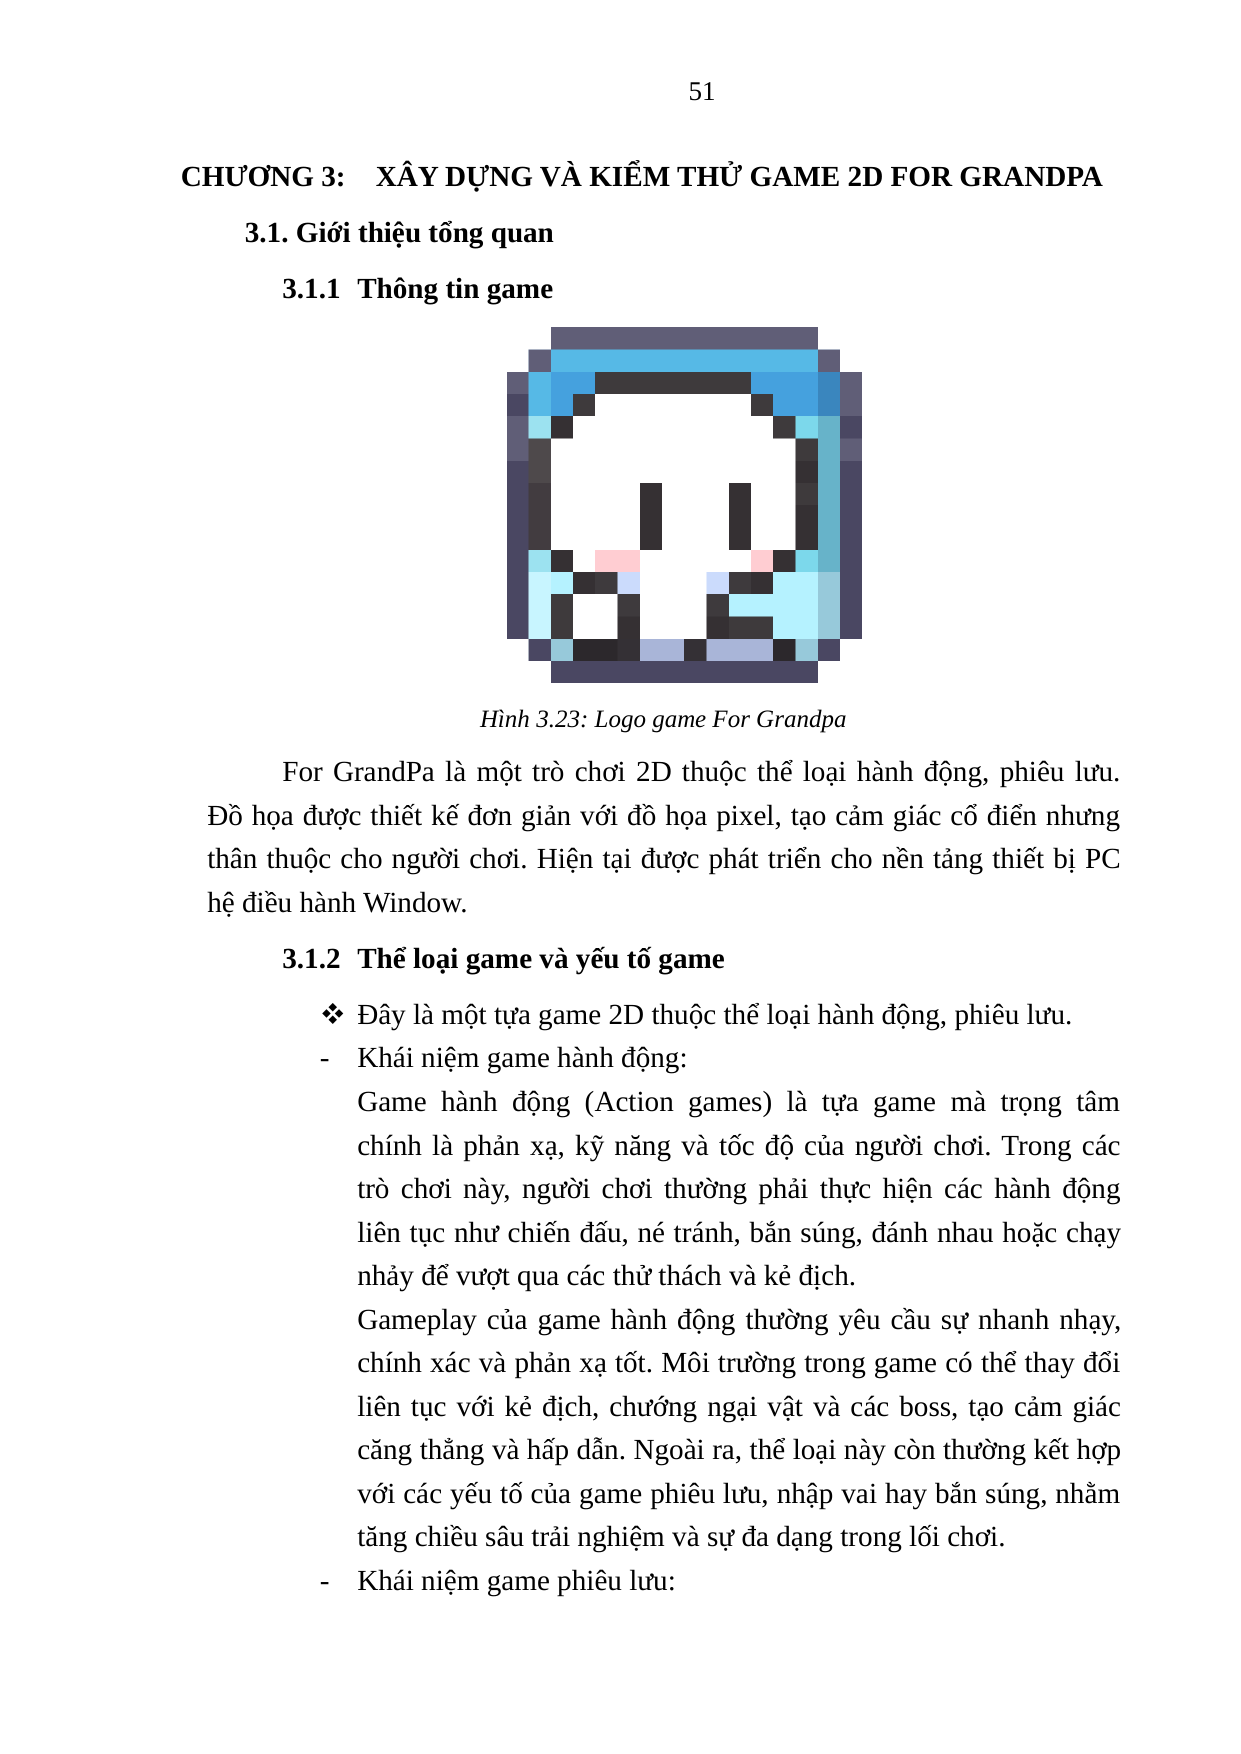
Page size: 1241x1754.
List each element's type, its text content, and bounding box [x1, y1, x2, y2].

list Game hành động (Action games) là tựa game mà trọng tâm chính là phản xạ, kỹ năng và tốc độ của người chơi. Trong các trò chơi này, người chơi thường phải thực hiện các hành động liên tục như chiến đấu, né tránh, bắn súng, đánh nhau hoặc chạy nhảy để vượt qua các thử thách và kẻ địch. [357, 1084, 1122, 1292]
list Khái niệm game hành động: [319, 1041, 1122, 1074]
subtitle XÂY DỰNG VÀ KIỂM THỬ GAME 2D FOR GRANDPA [244, 159, 1122, 193]
text For GrandPa là một trò chơi 2D thuộc thể loại hành động, phiêu lưu. Đồ họa được thiết kế đơn giản với đồ họa pixel, tạo cảm giác cổ điển nhưng thân thuộc cho người chơi. Hiện tại được phát triển cho nền tảng thiết bị PC hệ điều hành Window. [207, 754, 1122, 918]
picture [507, 327, 862, 683]
subtitle Thông tin game [282, 272, 1122, 305]
list Đây là một tựa game 2D thuộc thể loại hành động, phiêu lưu. [319, 997, 1122, 1031]
subtitle Giới thiệu tổng quan [244, 216, 1122, 249]
subtitle Thể loại game và yếu tố game [282, 941, 1122, 974]
list Gameplay của game hành động thường yêu cầu sự nhanh nhạy, chính xác và phản xạ tốt. Môi trường trong game có thể thay đổi liên tục với kẻ địch, chướng ngại vật và các boss, tạo cảm giác căng thẳng và hấp dẫn. Ngoài ra, thể loại này còn thường kết hợp với các yếu tố của game phiêu lưu, nhập vai hay bắn súng, nhằm tăng chiều sâu trải nghiệm và sự đa dạng trong lối chơi. [357, 1302, 1122, 1553]
list Khái niệm game phiêu lưu: [319, 1563, 1122, 1597]
